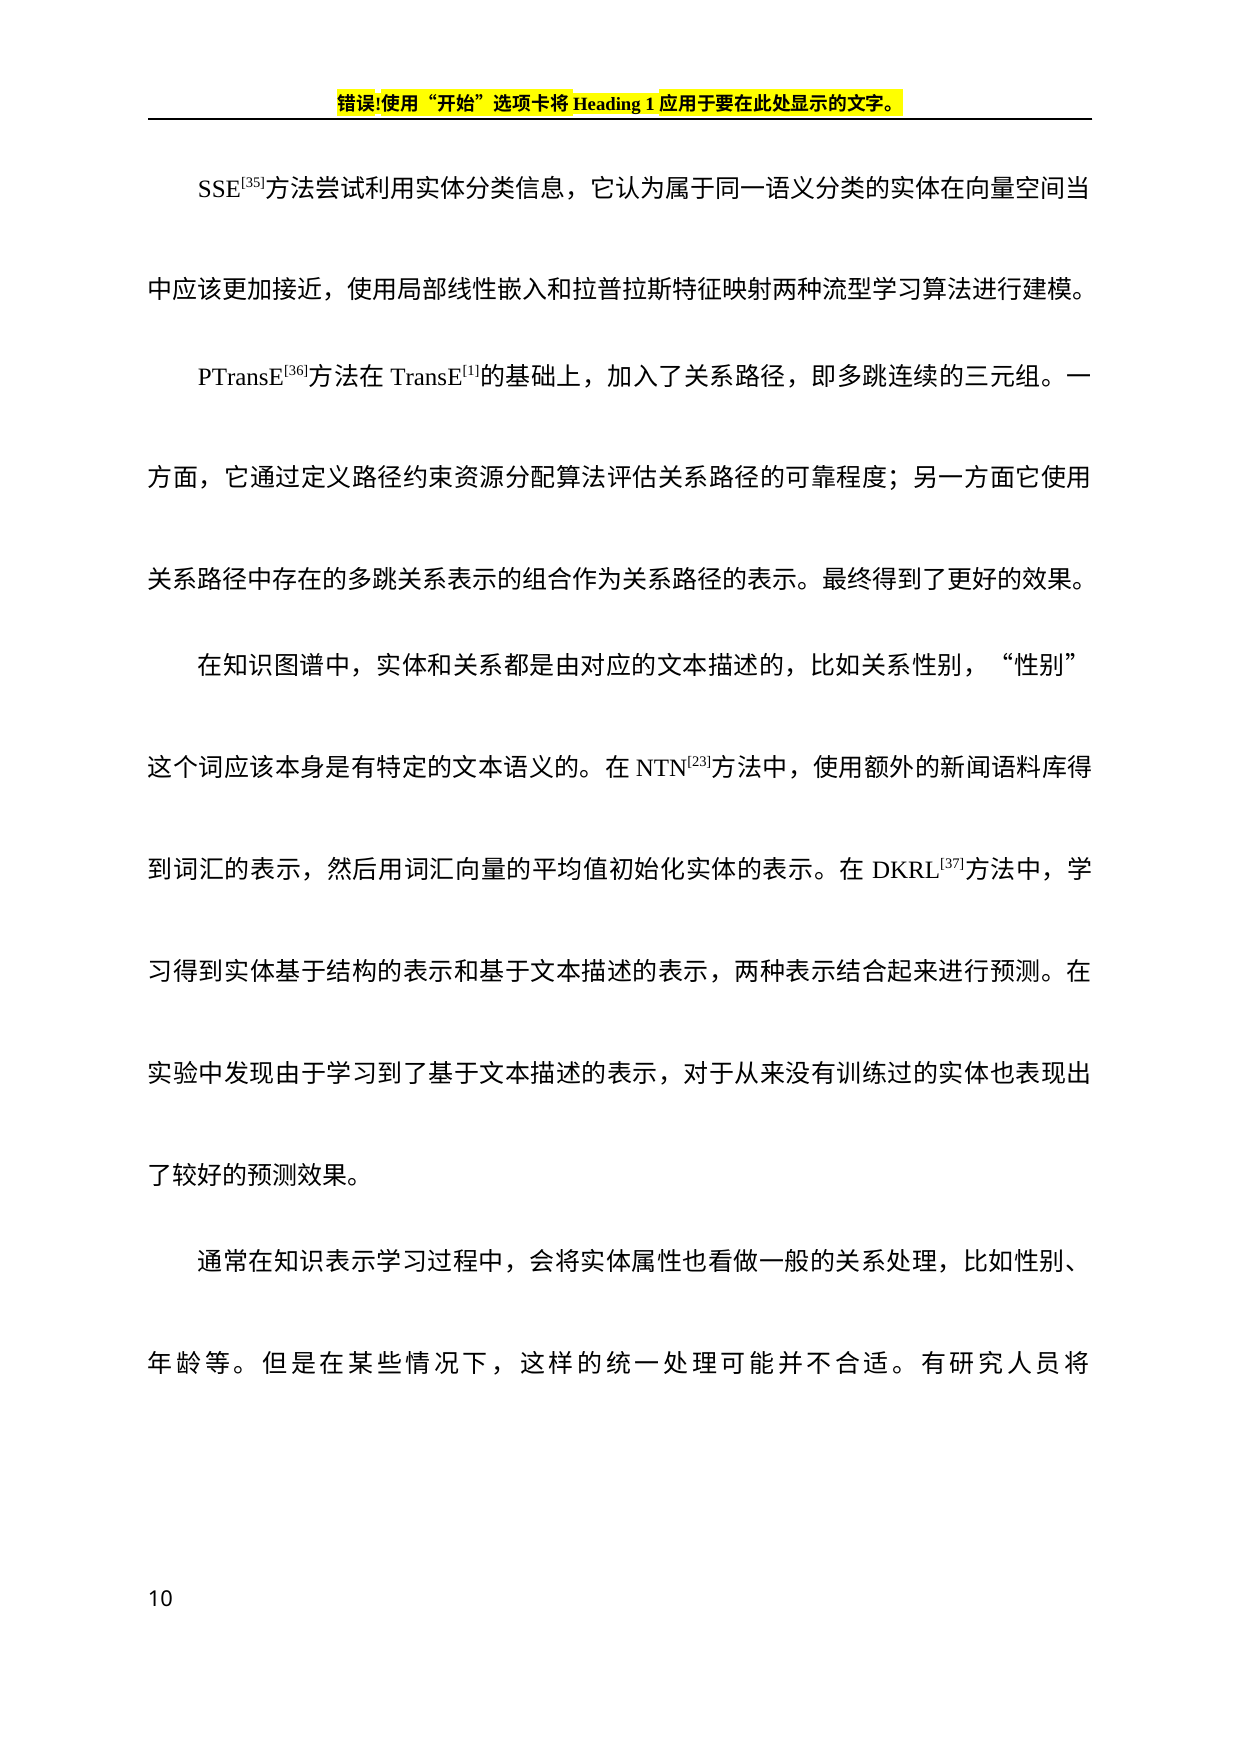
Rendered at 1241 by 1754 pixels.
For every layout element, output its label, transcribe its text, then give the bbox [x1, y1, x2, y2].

text 在知识图谱中，实体和关系都是由对应的文本描述的，比如关系性别，“性别”这个词应该本身是有特定的文本语义的。在NTN[23]方法中，使用额外的新闻语料库得到词汇的表示，然后用词汇向量的平均值初始化实体的表示。在DKRL[37]方法中，学习得到实体基于结构的表示和基于文本描述的表示，两种表示结合起来进行预测。在实验中发现由于学习到了基于文本描述的表示，对于从来没有训练过的实体也表现出了较好的预测效果。 [148, 630, 1092, 1207]
text PTransE[36]方法在TransE[1]的基础上，加入了关系路径，即多跳连续的三元组。一方面，它通过定义路径约束资源分配算法评估关系路径的可靠程度；另一方面它使用关系路径中存在的多跳关系表示的组合作为关系路径的表示。最终得到了更好的效果。 [148, 340, 1092, 612]
text SSE[35]方法尝试利用实体分类信息，它认为属于同一语义分类的实体在向量空间当中应该更加接近，使用局部线性嵌入和拉普拉斯特征映射两种流型学习算法进行建模。 [148, 152, 1092, 322]
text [148, 1225, 1092, 1395]
